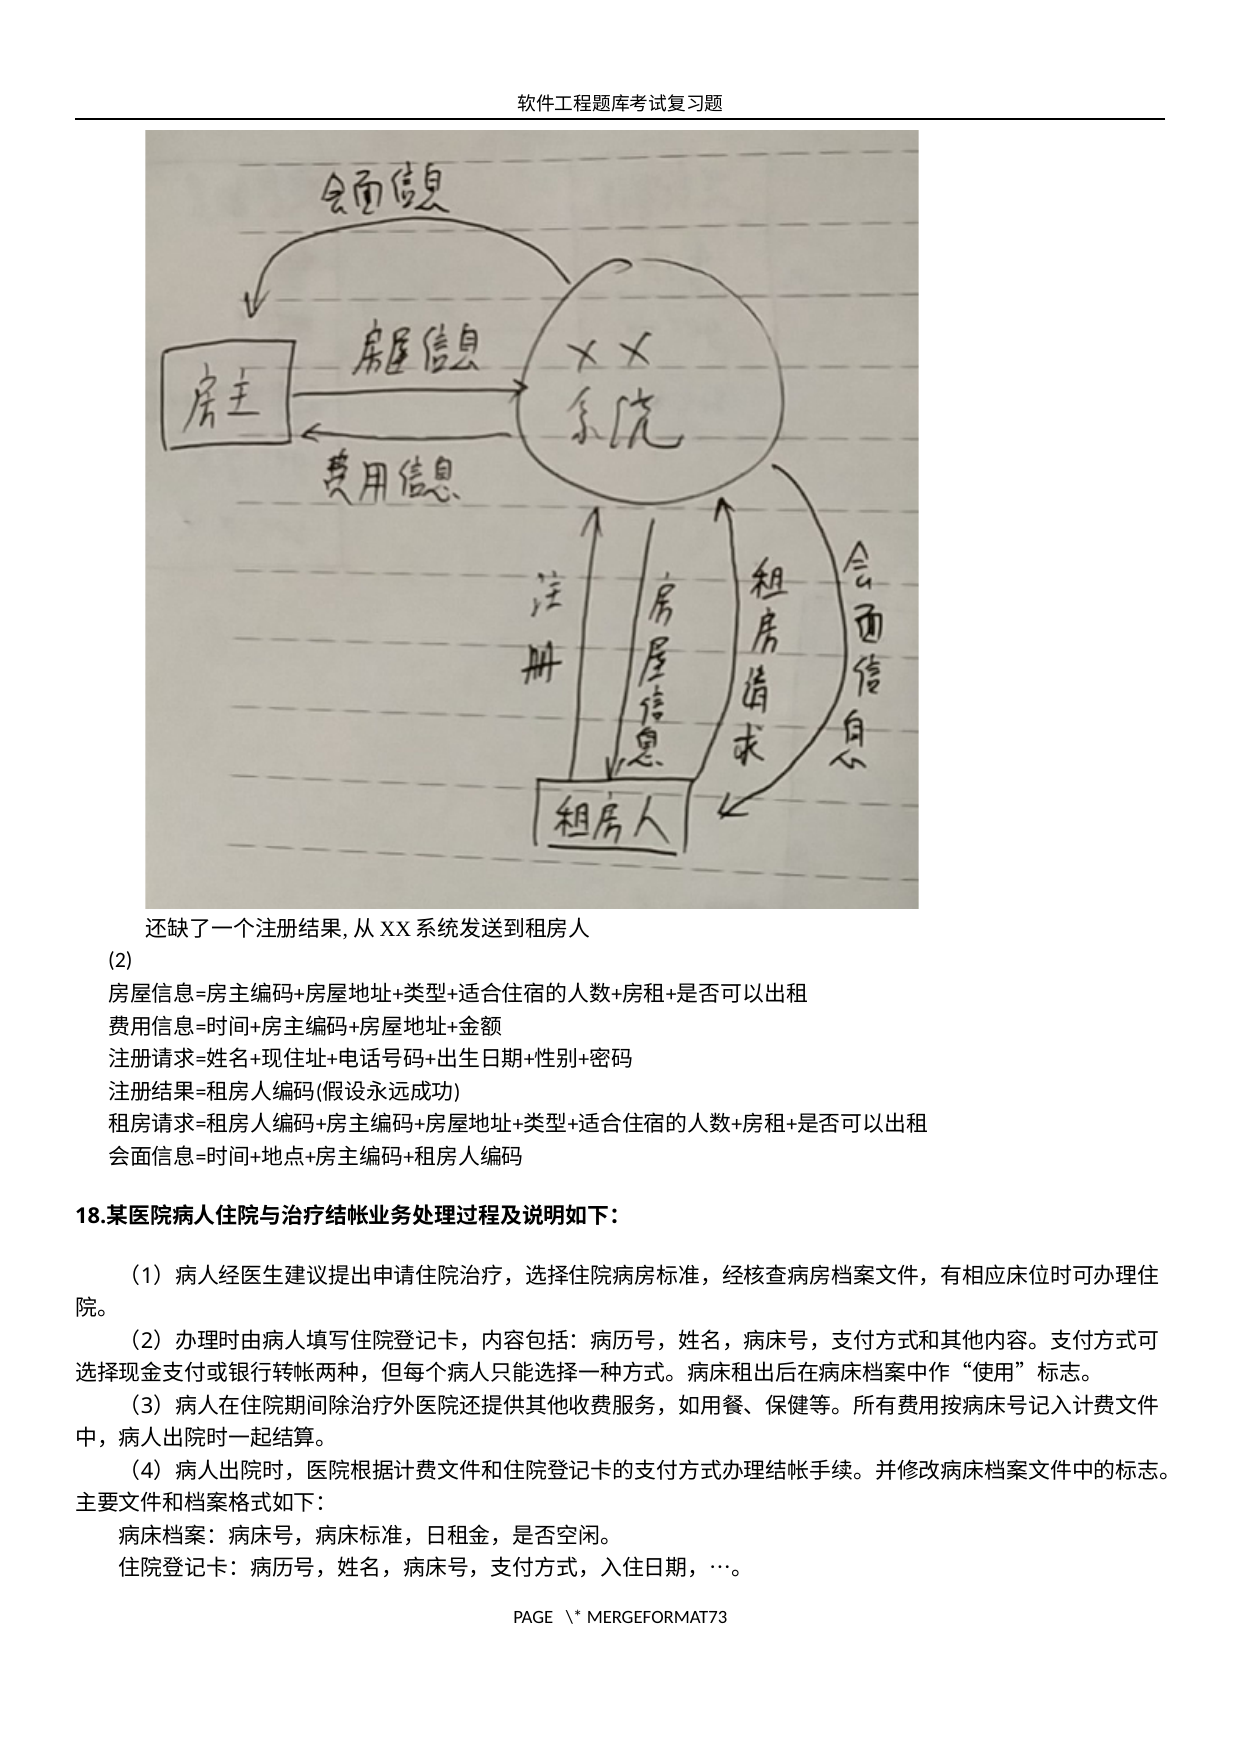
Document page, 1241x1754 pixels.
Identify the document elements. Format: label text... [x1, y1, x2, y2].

text 注册请求=姓名+现住址+电话号码+出生日期+性别+密码 [75, 1041, 1165, 1073]
text 注册结果=租房人编码(假设永远成功) [75, 1073, 1165, 1106]
text 租房请求=租房人编码+房主编码+房屋地址+类型+适合住宿的人数+房租+是否可以出租 [75, 1106, 1165, 1138]
text （4）病人出院时，医院根据计费文件和住院登记卡的支付方式办理结帐手续。并修改病床档案文件中的标志。 [75, 1452, 1165, 1485]
text 房屋信息=房主编码+房屋地址+类型+适合住宿的人数+房租+是否可以出租 [75, 976, 1165, 1008]
picture [145, 130, 919, 909]
text （3）病人在住院期间除治疗外医院还提供其他收费服务，如用餐、保健等。所有费用按病床号记入计费文件中，病人出院时一起结算。 [75, 1387, 1165, 1452]
text （1）病人经医生建议提出申请住院治疗，选择住院病房标准，经核查病房档案文件，有相应床位时可办理住院。 [75, 1257, 1165, 1322]
text 病床档案：病床号，病床标准，日租金，是否空闲。 [75, 1517, 1165, 1550]
text （2）办理时由病人填写住院登记卡，内容包括：病历号，姓名，病床号，支付方式和其他内容。支付方式可选择现金支付或银行转帐两种，但每个病人只能选择一种方式。病床租出后在病床档案中作“使用”标志。 [75, 1322, 1165, 1387]
text 住院登记卡：病历号，姓名，病床号，支付方式，入住日期，…。 [75, 1550, 1165, 1582]
text 主要文件和档案格式如下： [75, 1485, 1165, 1517]
subtitle 18.某医院病人住院与治疗结帐业务处理过程及说明如下： [75, 1198, 1165, 1230]
list 还缺了一个注册结果, 从XX系统发送到租房人 [145, 911, 1165, 943]
text 费用信息=时间+房主编码+房屋地址+金额 [75, 1008, 1165, 1041]
text (2) [75, 943, 1165, 976]
text 会面信息=时间+地点+房主编码+租房人编码 [75, 1138, 1165, 1171]
